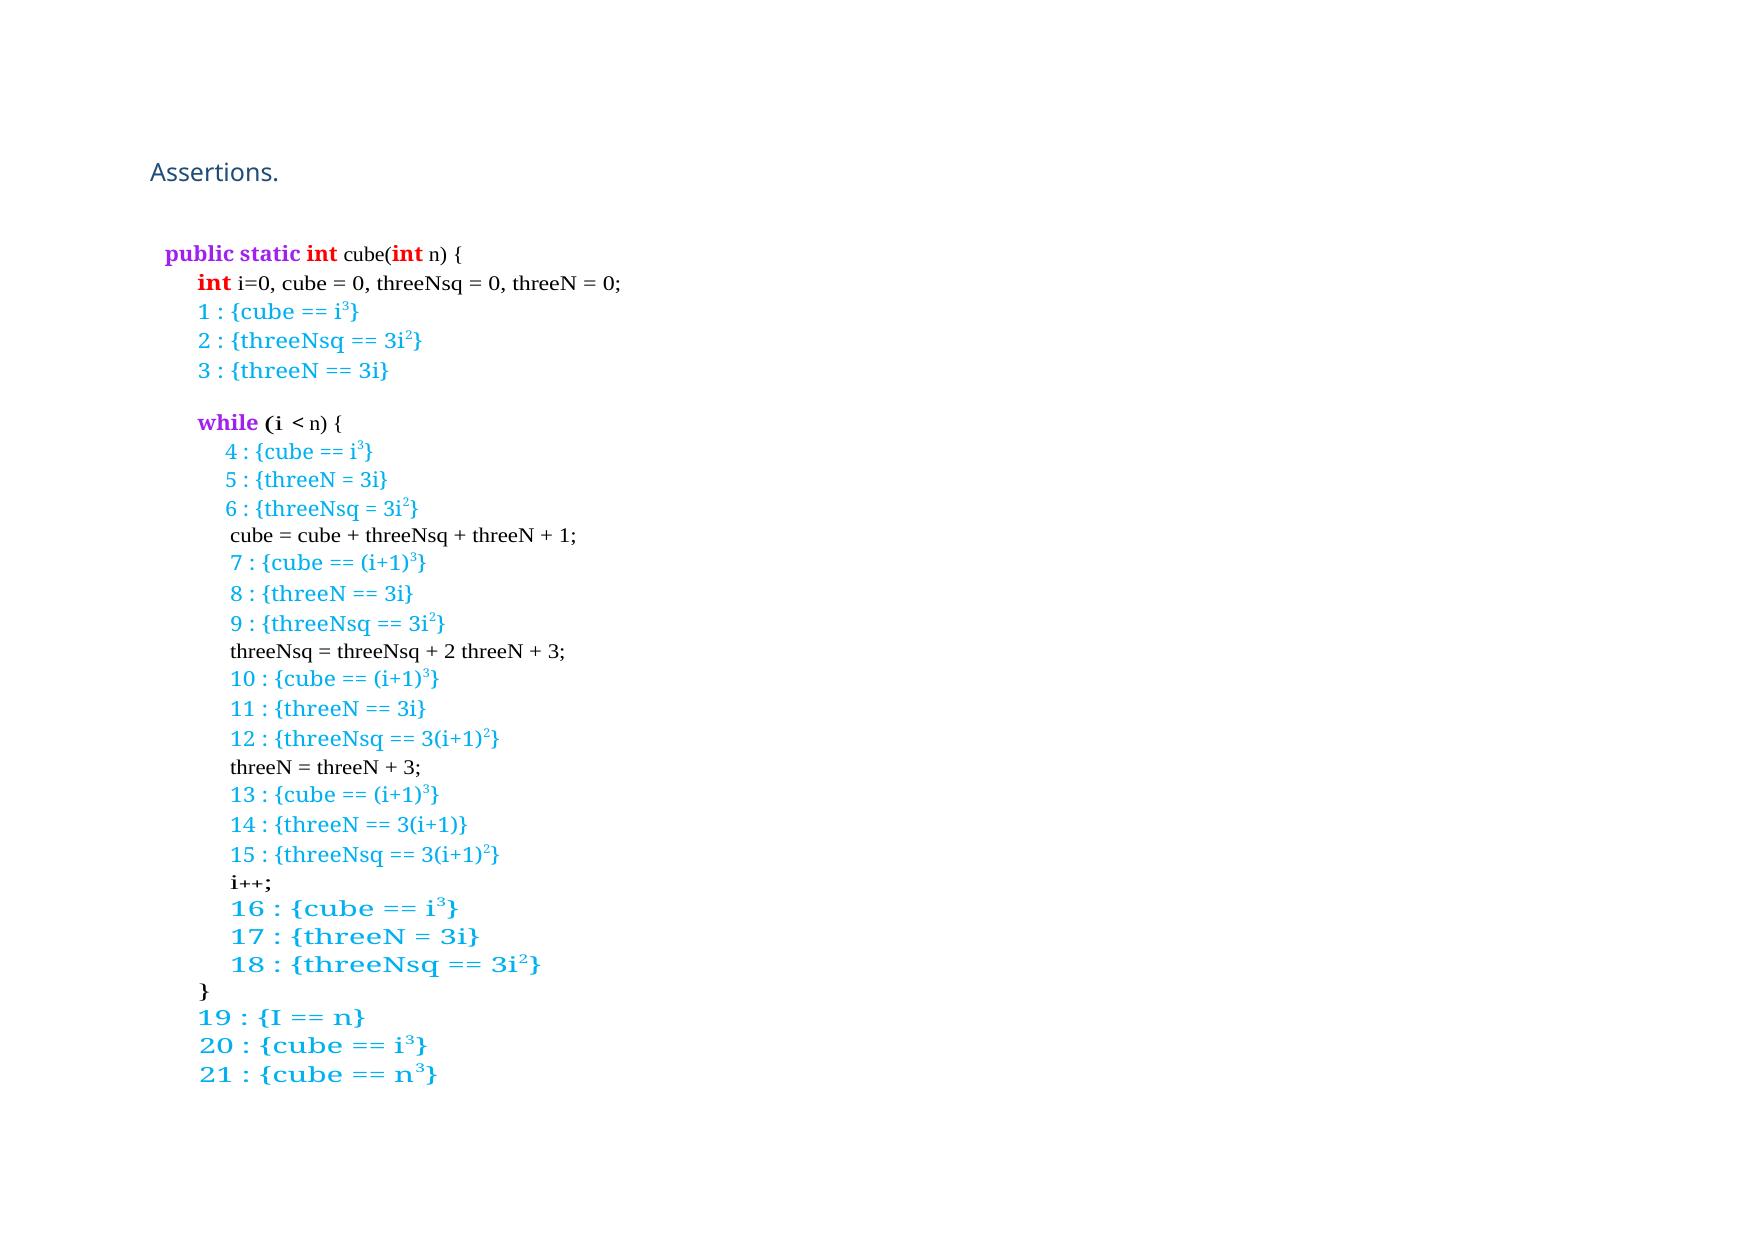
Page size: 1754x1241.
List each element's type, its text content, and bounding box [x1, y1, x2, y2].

text while (i < n) { [197, 408, 1604, 437]
text 2 : {threeNsq == 3i2} [197, 326, 1604, 355]
text 6 : {threeNsq = 3i2} [197, 494, 1604, 522]
subtitle Assertions. [150, 154, 1604, 188]
text 7 : {cube == (i+1)3} [230, 548, 1302, 577]
text 3 : {threeN == 3i} [197, 356, 1604, 384]
text i++; [230, 870, 1604, 894]
text 12 : {threeNsq == 3(i+1)2} [230, 724, 1302, 753]
text 14 : {threeN == 3(i+1)} [230, 810, 1302, 839]
text 4 : {cube == i3} [197, 437, 1604, 465]
text 1 : {cube == i3} [197, 297, 1604, 326]
text int i=0, cube = 0, threeNsq = 0, threeN = 0; [197, 268, 1604, 296]
text 21 : {cube == n3} [150, 1060, 1604, 1088]
text } [150, 979, 1604, 1003]
text threeN = threeN + 3; [230, 755, 1302, 779]
text 10 : {cube == (i+1)3} [230, 664, 1302, 693]
text 18 : {threeNsq == 3i2} [230, 951, 1604, 979]
text 16 : {cube == i3} [230, 894, 1604, 922]
text cube = cube + threeNsq + threeN + 1; [230, 523, 1302, 547]
text 11 : {threeN == 3i} [230, 694, 1302, 723]
text 5 : {threeN = 3i} [197, 465, 1604, 494]
text threeNsq = threeNsq + 2 threeN + 3; [230, 639, 1302, 663]
text 17 : {threeN = 3i} [230, 922, 1604, 951]
text 19 : {I == n} [150, 1003, 1604, 1032]
text 20 : {cube == i3} [150, 1032, 1604, 1060]
text 8 : {threeN == 3i} [230, 579, 1302, 607]
text 13 : {cube == (i+1)3} [230, 780, 1302, 809]
text public static int cube(int n) { [164, 239, 1604, 267]
text 15 : {threeNsq == 3(i+1)2} [230, 840, 1302, 869]
text 9 : {threeNsq == 3i2} [230, 609, 1302, 637]
